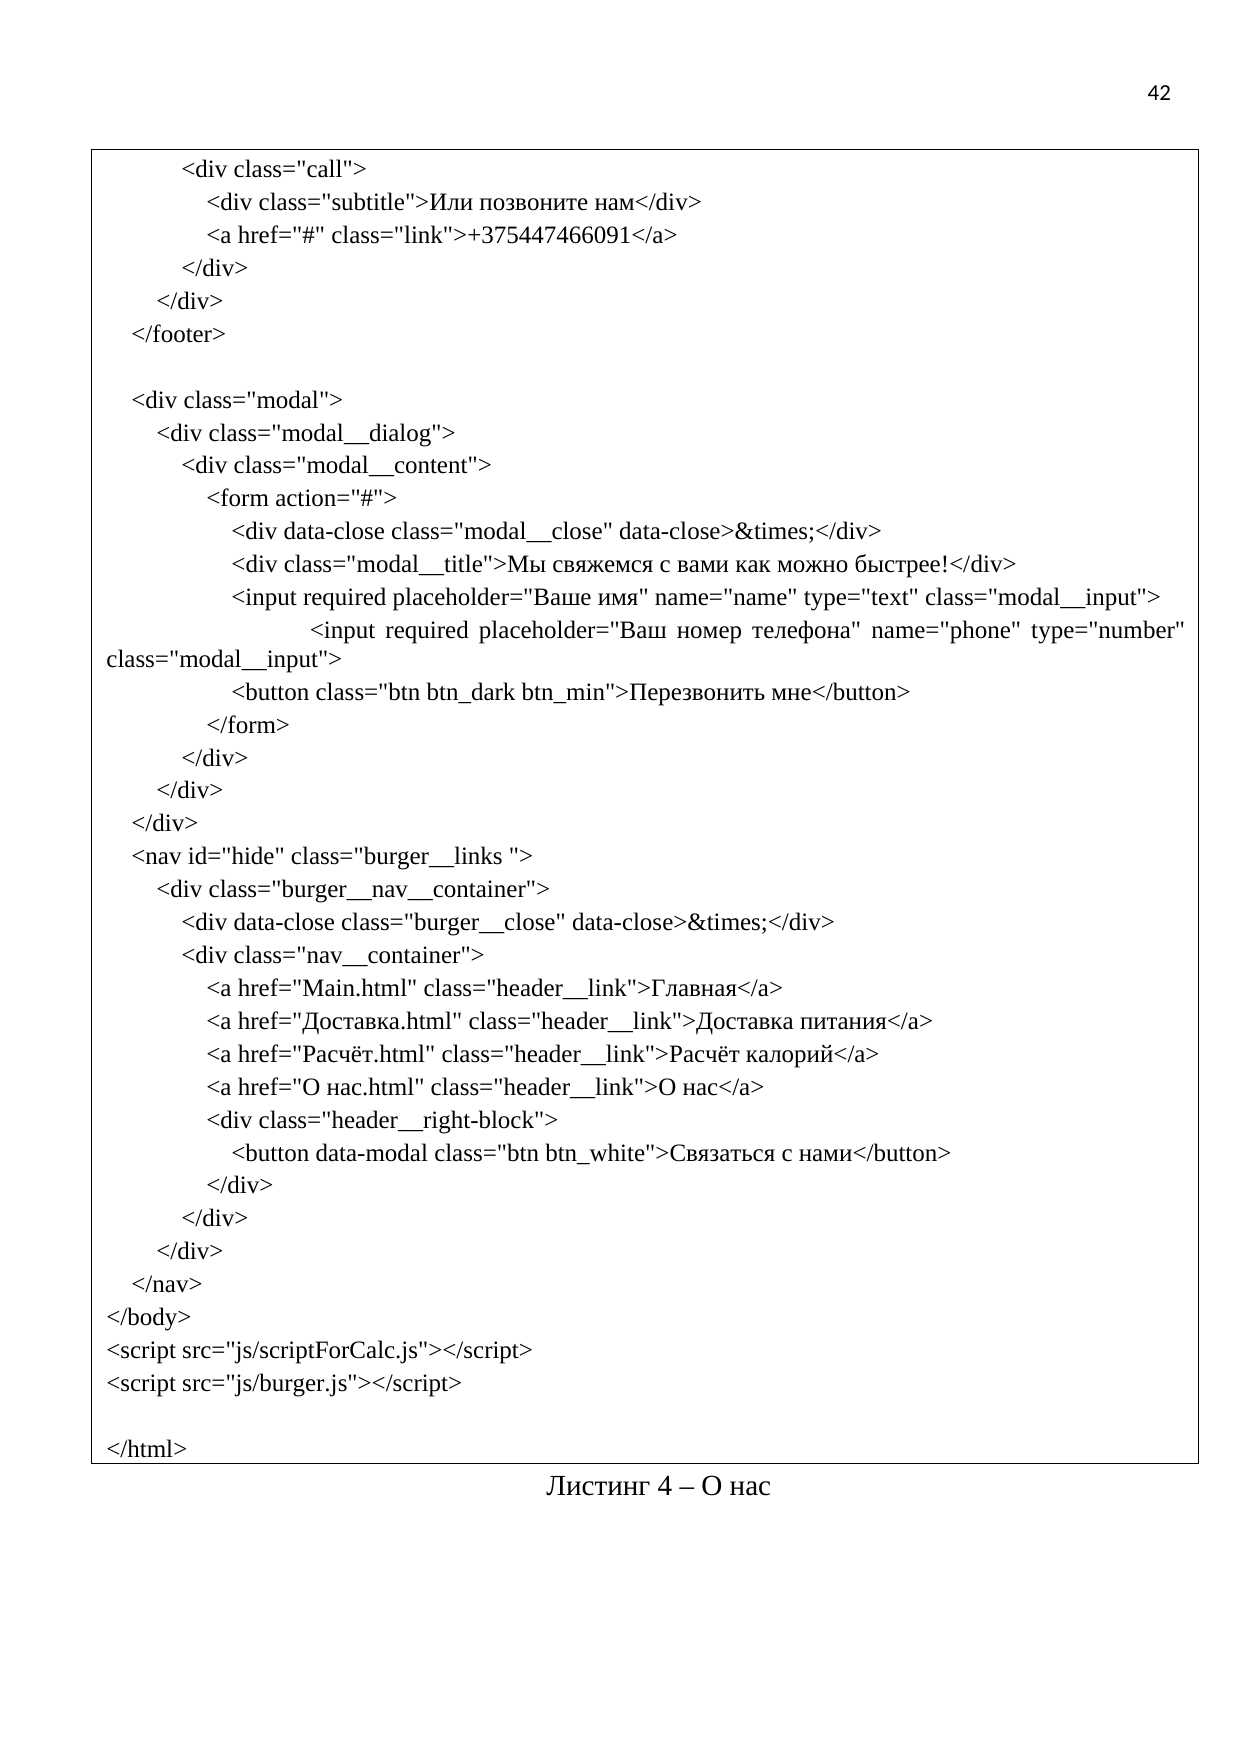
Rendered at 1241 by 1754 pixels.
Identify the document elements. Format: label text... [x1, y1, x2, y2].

text Листинг 4 – О нас [136, 1468, 1181, 1501]
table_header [92, 150, 1198, 1463]
